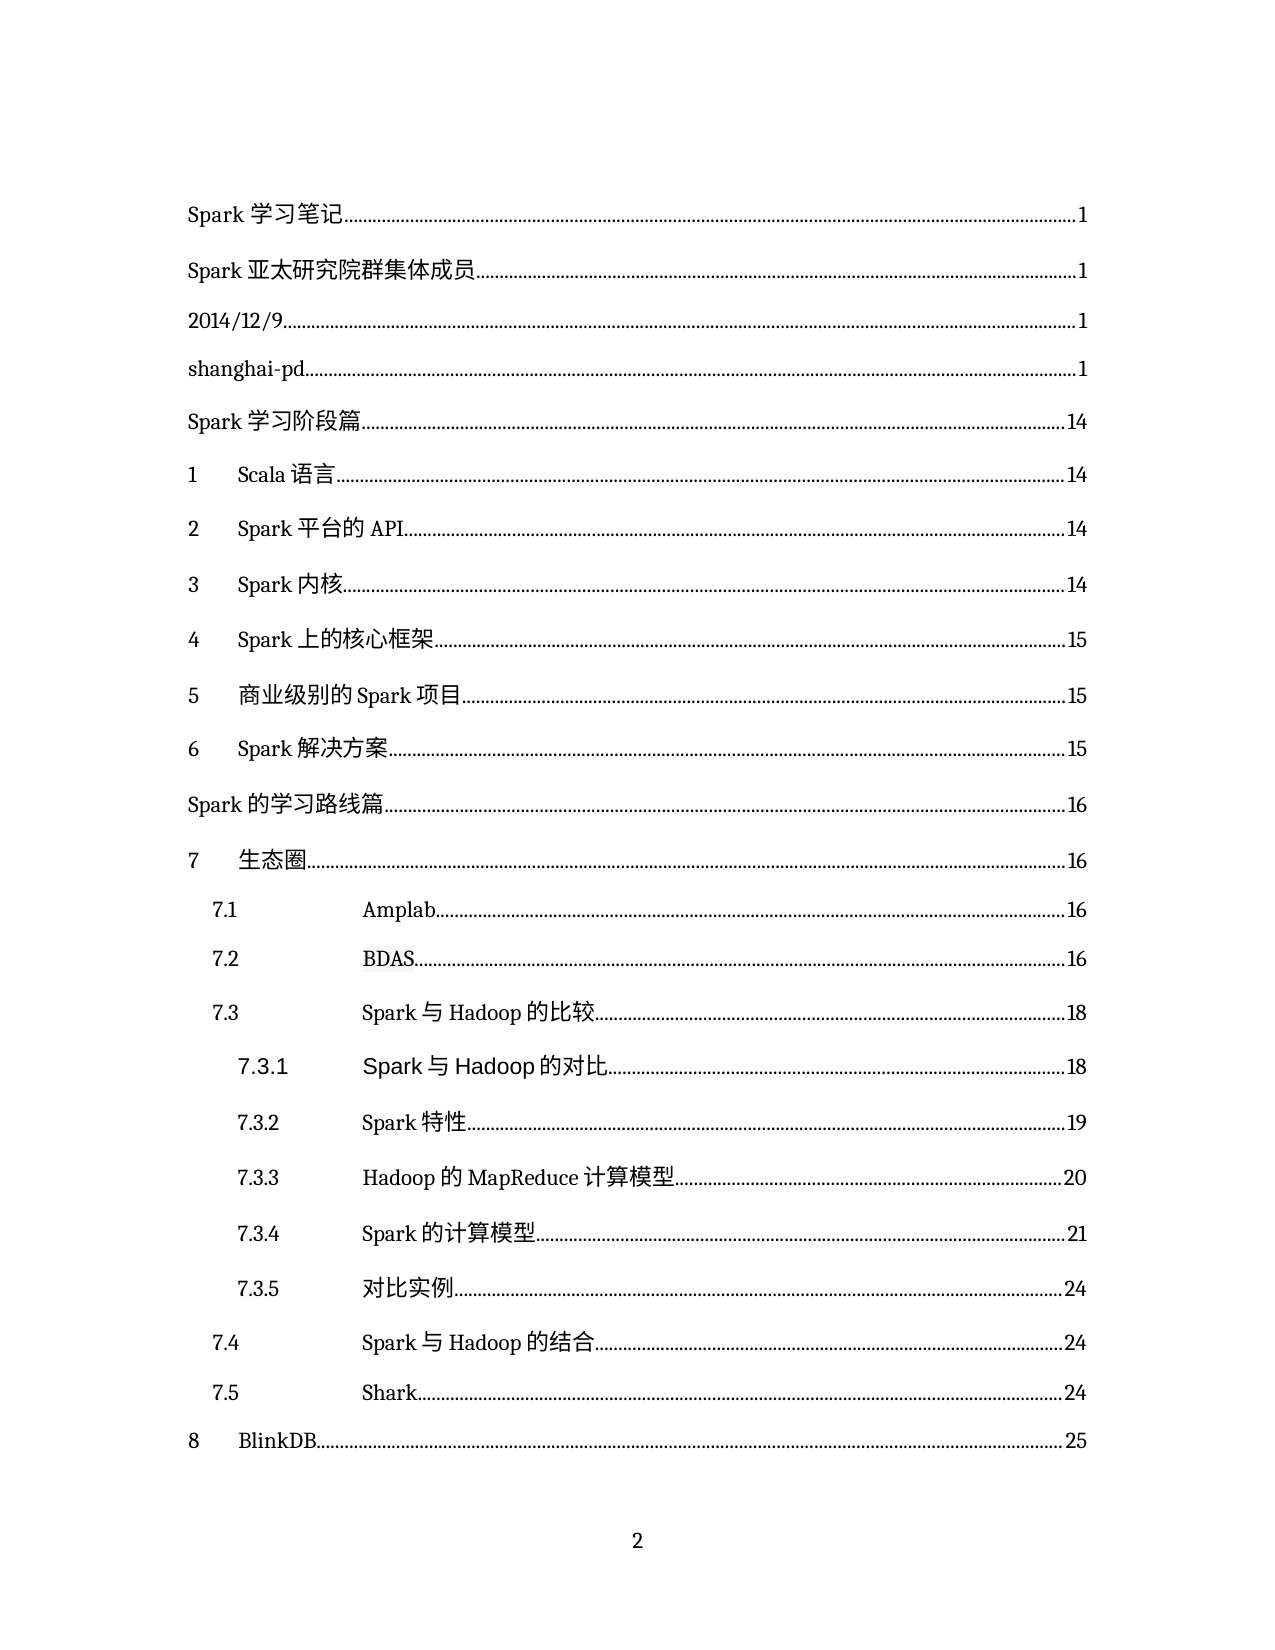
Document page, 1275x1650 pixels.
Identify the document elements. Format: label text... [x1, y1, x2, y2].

text 7.3.4 Spark的计算模型 21 [237, 1215, 1087, 1248]
text 4 Spark上的核心框架 15 [187, 621, 1087, 654]
text Spark 学习笔记 1 [187, 198, 1087, 230]
text Spark学习阶段篇 14 [187, 404, 1087, 436]
text 6 Spark解决方案 15 [187, 732, 1087, 764]
text 7.3.5 对比实例 24 [237, 1270, 1087, 1303]
text 2 Spark平台的API 14 [187, 512, 1087, 543]
text 8 BlinkDB 25 [187, 1428, 1087, 1454]
text Spark亚太研究院群集体成员 1 [187, 252, 1087, 285]
text 7.3.1 Spark与Hadoop的对比 18 [237, 1050, 1087, 1081]
text 1 Scala语言 14 [187, 458, 1087, 489]
text 7.2 BDAS 16 [212, 946, 363, 972]
text 7 生态圈 16 [187, 842, 1087, 875]
text 7.4 Spark与Hadoop的结合 24 [212, 1326, 1087, 1357]
text 7.5 Shark 24 [212, 1379, 1087, 1406]
text 7.2 BDAS 16 [414, 946, 1087, 972]
text 7.3.2 Spark特性 19 [237, 1103, 1087, 1137]
text 7.1 Amplab 16 [212, 897, 1087, 924]
text 5 商业级别的Spark项目 15 [187, 677, 1087, 710]
text 7.3 Spark与Hadoop的比较 18 [212, 994, 1087, 1027]
text Spark的学习路线篇 16 [187, 786, 1087, 819]
text 3 Spark内核 14 [187, 566, 1087, 599]
text 7.3.3 Hadoop的MapReduce计算模型 20 [237, 1159, 1087, 1192]
text shanghai-pd 1 [187, 356, 1087, 382]
text 2014/12/9 1 [187, 308, 1087, 334]
